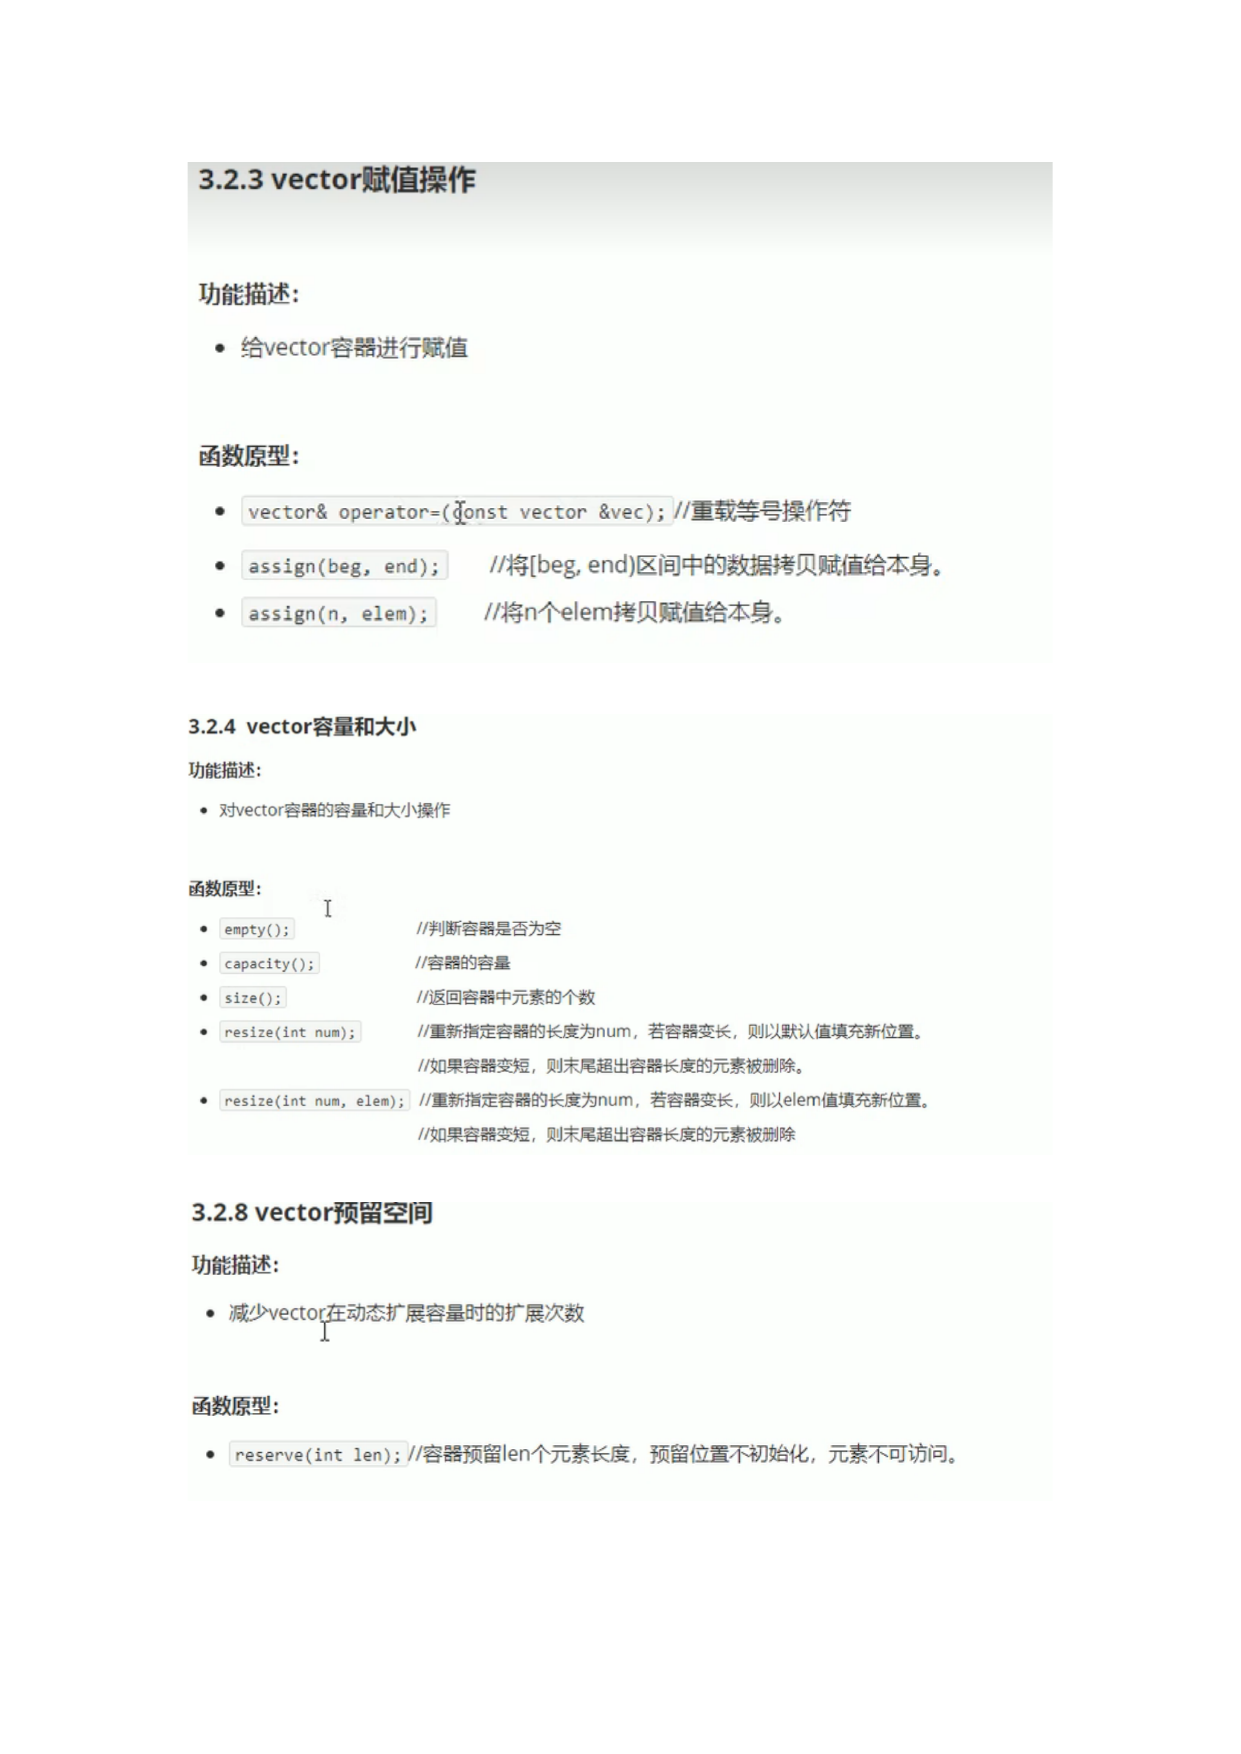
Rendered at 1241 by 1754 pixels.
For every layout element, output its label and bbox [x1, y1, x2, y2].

picture [187, 162, 1053, 663]
picture [187, 714, 1053, 1155]
picture [187, 1202, 1053, 1501]
